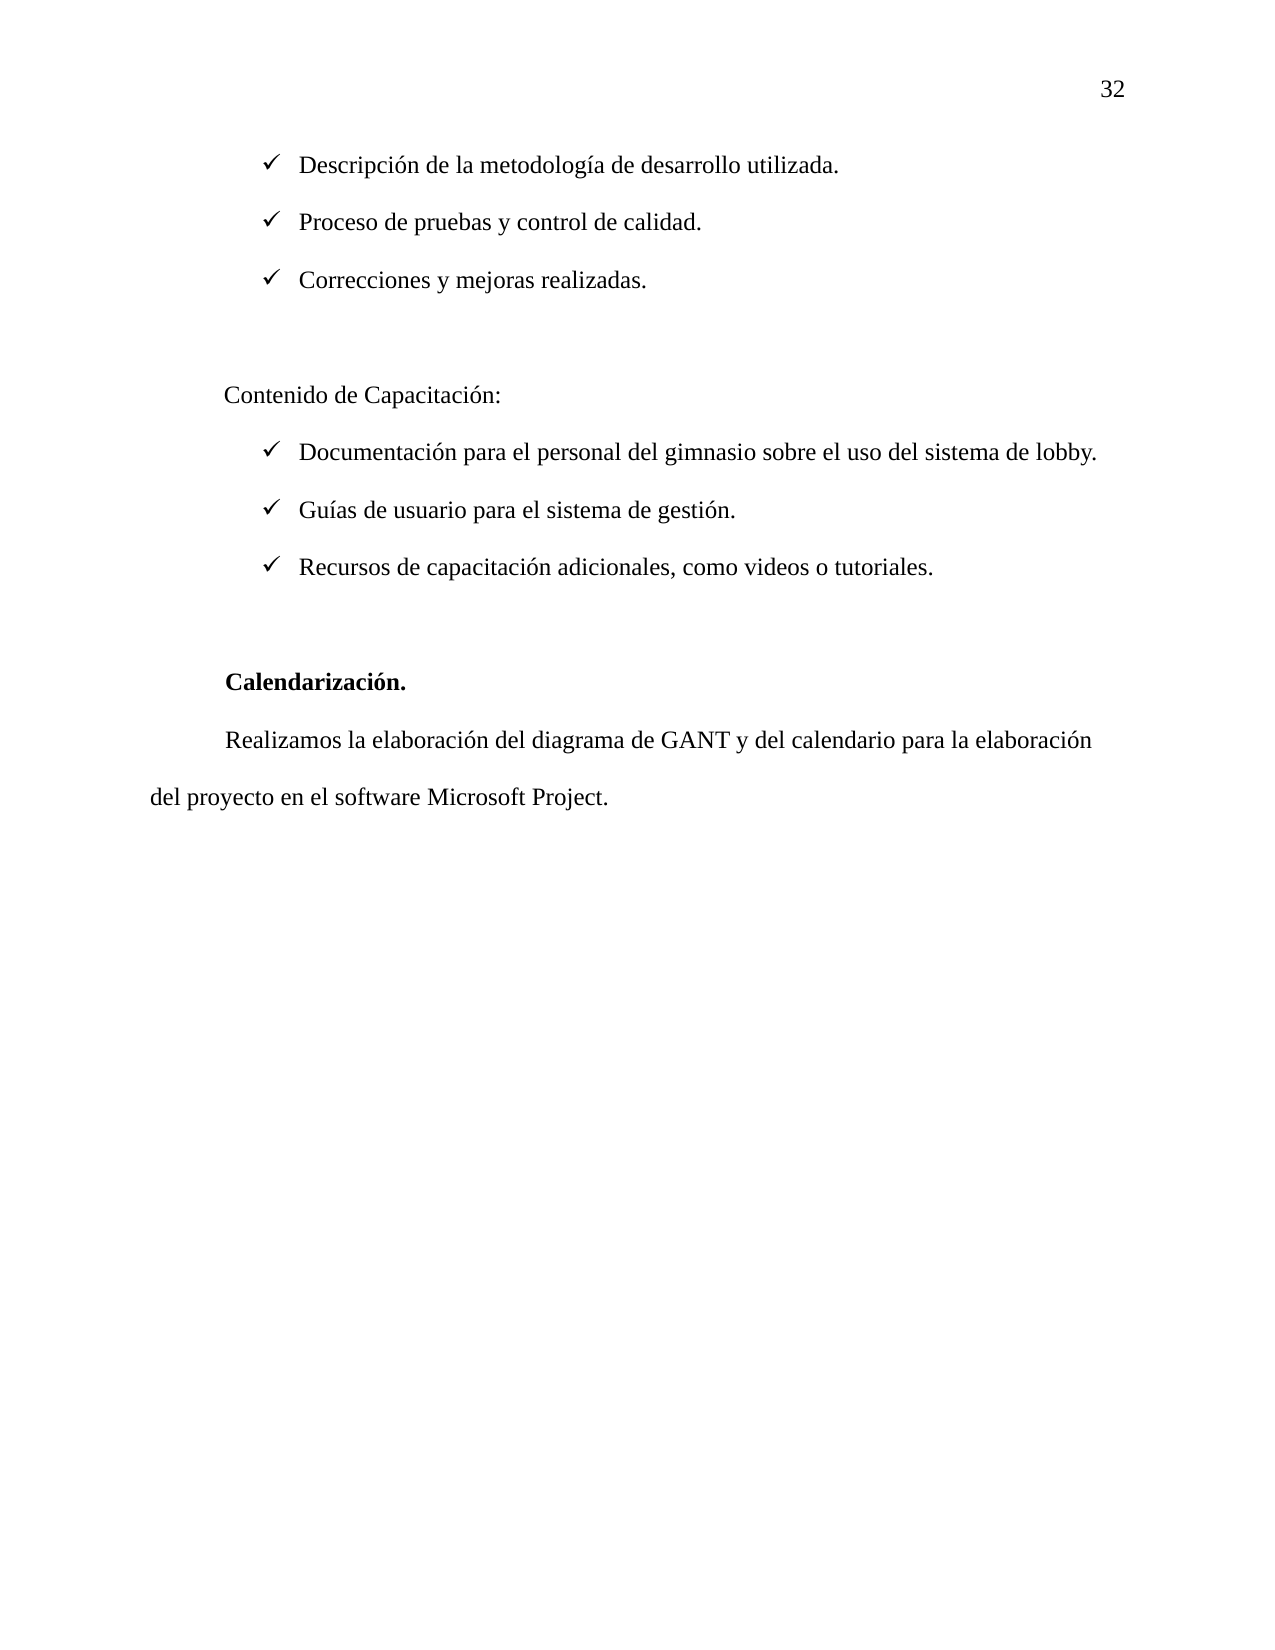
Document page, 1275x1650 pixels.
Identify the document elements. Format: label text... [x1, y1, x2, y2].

list Correcciones y mejoras realizadas. [261, 265, 1125, 294]
list Recursos de capacitación adicionales, como videos o tutoriales. [261, 552, 1125, 581]
list Proceso de pruebas y control de calidad. [261, 207, 1125, 236]
list Descripción de la metodología de desarrollo utilizada. [261, 150, 1125, 179]
text Contenido de Capacitación: [224, 380, 1125, 409]
list Documentación para el personal del gimnasio sobre el uso del sistema de lobby. [261, 437, 1125, 466]
list Guías de usuario para el sistema de gestión. [261, 495, 1125, 524]
text Realizamos la elaboración del diagrama de GANT y del calendario para la elaboración del proyecto en el software Microsoft Project. [150, 725, 1125, 811]
subtitle Calendarización. [150, 667, 1125, 696]
